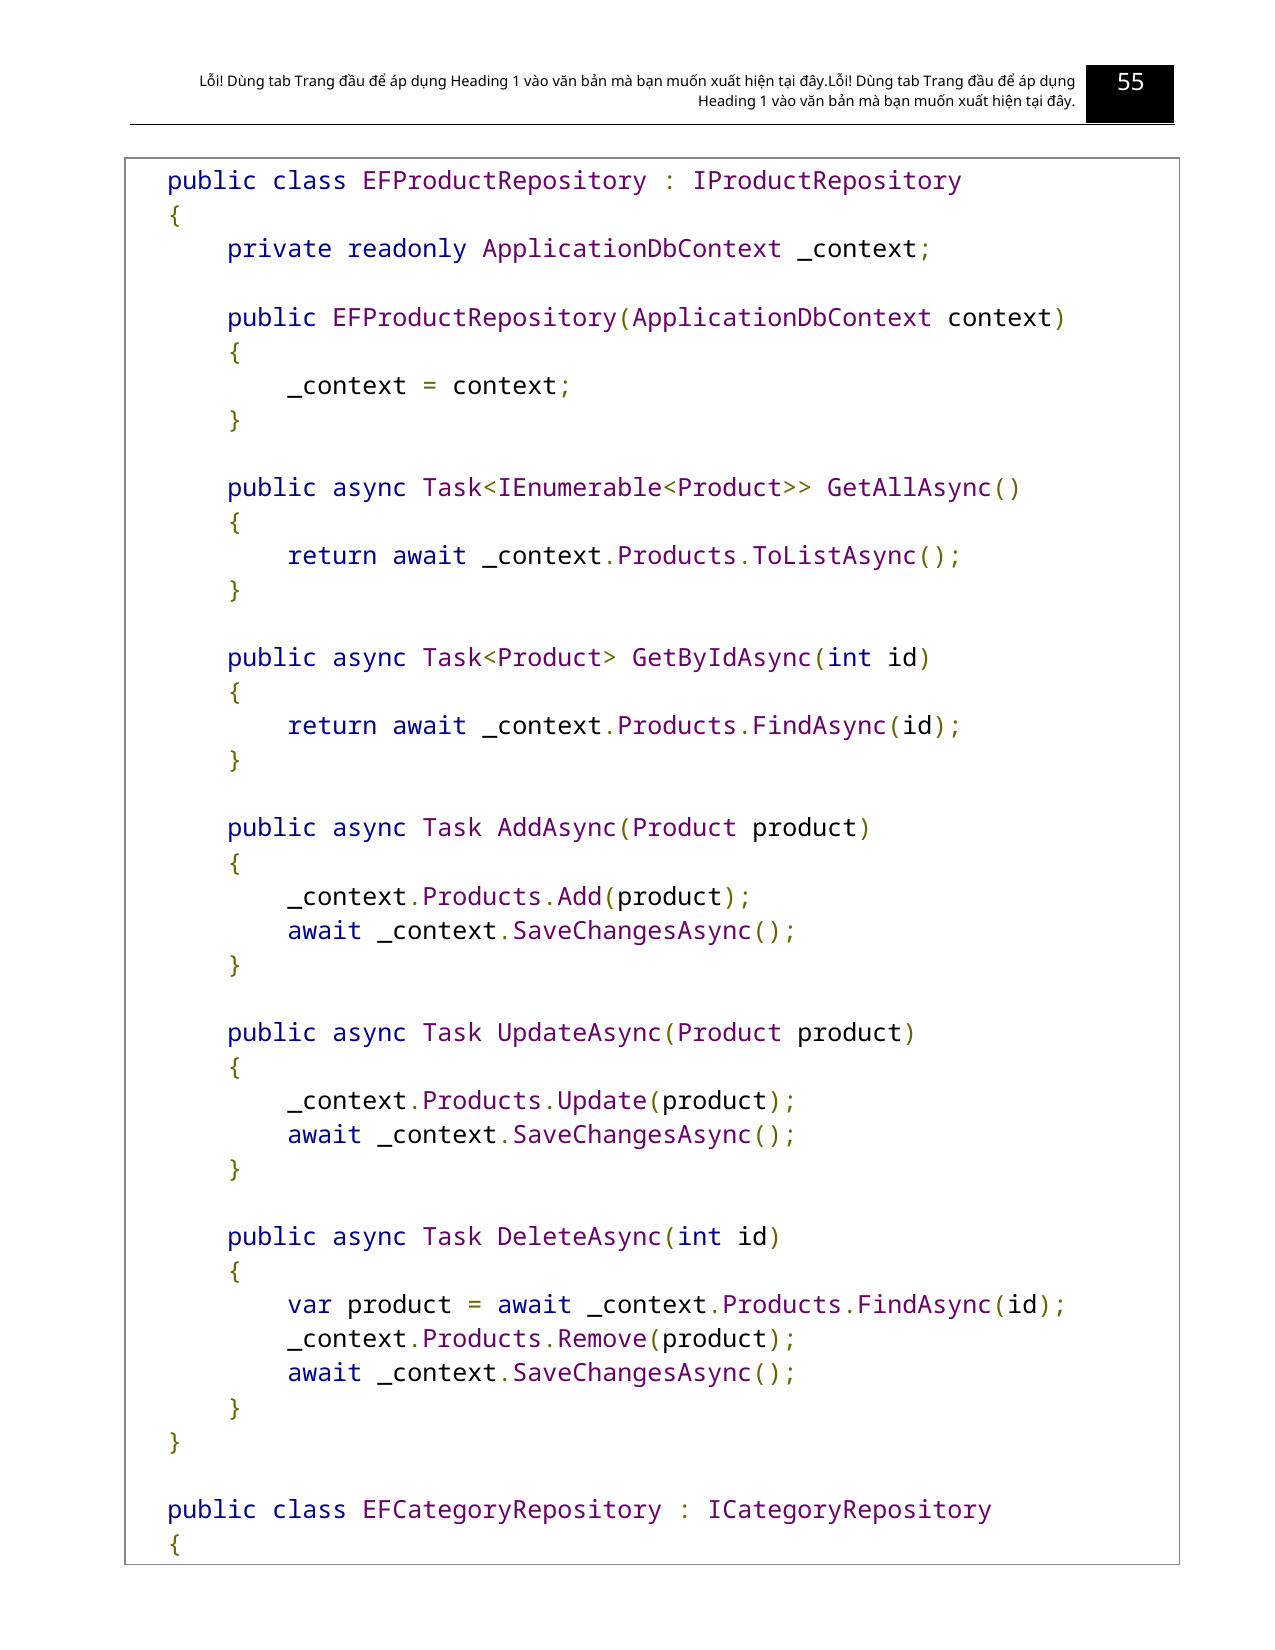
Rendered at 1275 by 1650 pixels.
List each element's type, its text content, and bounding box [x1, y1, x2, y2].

text public async Task<Product> GetByIdAsync(int id) [130, 640, 1174, 674]
text var product = await _context.Products.FindAsync(id); [130, 1287, 1174, 1321]
text public async Task UpdateAsync(Product product) [130, 1014, 1174, 1048]
text _context = context; [130, 367, 1174, 401]
text } [130, 742, 1174, 776]
text public async Task AddAsync(Product product) [130, 810, 1174, 844]
text { [130, 1253, 1174, 1287]
text private readonly ApplicationDbContext _context; [130, 231, 1174, 265]
text } [130, 1389, 1174, 1423]
text { [130, 333, 1174, 367]
text await _context.SaveChangesAsync(); [130, 912, 1174, 946]
text await _context.SaveChangesAsync(); [130, 1117, 1174, 1151]
text { [130, 1048, 1174, 1083]
text return await _context.Products.FindAsync(id); [130, 708, 1174, 742]
text } [130, 1423, 1174, 1457]
text await _context.SaveChangesAsync(); [130, 1355, 1174, 1389]
text public class EFProductRepository : IProductRepository [126, 159, 1179, 197]
text public async Task DeleteAsync(int id) [130, 1219, 1174, 1253]
text _context.Products.Remove(product); [130, 1321, 1174, 1355]
text { [130, 844, 1174, 878]
text { [130, 197, 1174, 231]
text { [126, 1520, 1179, 1564]
text } [130, 946, 1174, 980]
text { [130, 503, 1174, 538]
text public async Task<IEnumerable<Product>> GetAllAsync() [130, 469, 1174, 503]
text } [130, 1151, 1174, 1185]
text public EFProductRepository(ApplicationDbContext context) [130, 299, 1174, 333]
text public class EFCategoryRepository : ICategoryRepository [130, 1491, 1174, 1520]
text return await _context.Products.ToListAsync(); [130, 538, 1174, 572]
text _context.Products.Add(product); [130, 878, 1174, 912]
text } [130, 572, 1174, 606]
text { [130, 674, 1174, 708]
text _context.Products.Update(product); [130, 1083, 1174, 1117]
text } [130, 401, 1174, 435]
